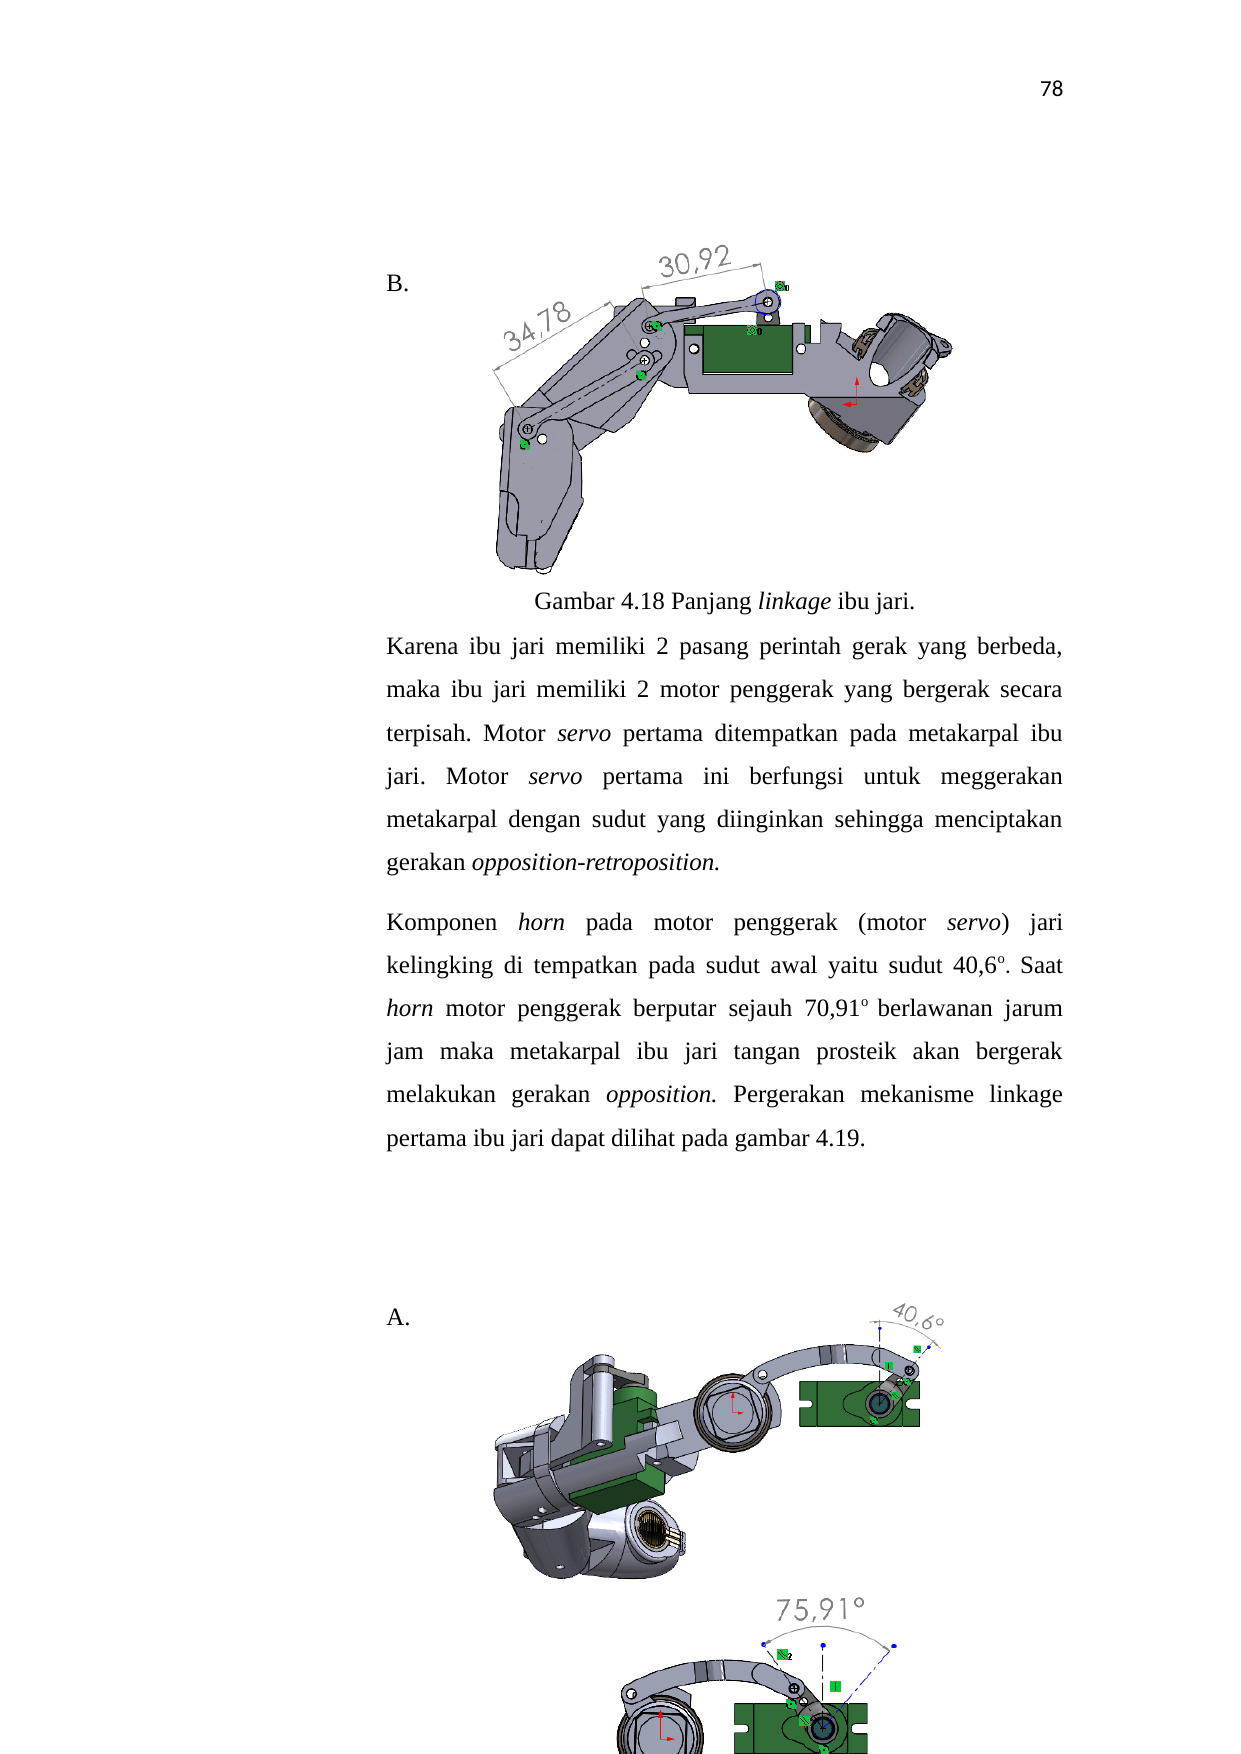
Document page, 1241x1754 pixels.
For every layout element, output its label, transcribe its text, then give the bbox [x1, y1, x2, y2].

text Karena ibu jari memiliki 2 pasang perintah gerak yang berbeda, maka ibu jari memiliki 2 motor penggerak yang bergerak secara terpisah. Motor servo pertama ditempatkan pada metakarpal ibu jari. Motor servo pertama ini berfungsi untuk meggerakan metakarpal dengan sudut yang diinginkan sehingga menciptakan gerakan opposition-retroposition. [386, 631, 1063, 876]
picture [472, 1331, 946, 1581]
picture [473, 297, 962, 586]
text A. [386, 1302, 1063, 1331]
picture [531, 1586, 914, 1754]
text Gambar 4.18 Panjang linkage ibu jari. [386, 586, 1063, 615]
text Komponen horn pada motor penggerak (motor servo) jari kelingking di tempatkan pada sudut awal yaitu sudut 40,6o. Saat horn motor penggerak berputar sejauh 70,91o berlawanan jarum jam maka metakarpal ibu jari tangan prosteik akan bergerak melakukan gerakan opposition. Pergerakan mekanisme linkage pertama ibu jari dapat dilihat pada gambar 4.19. [386, 907, 1063, 1151]
picture [473, 235, 962, 268]
text B. [386, 268, 1063, 297]
